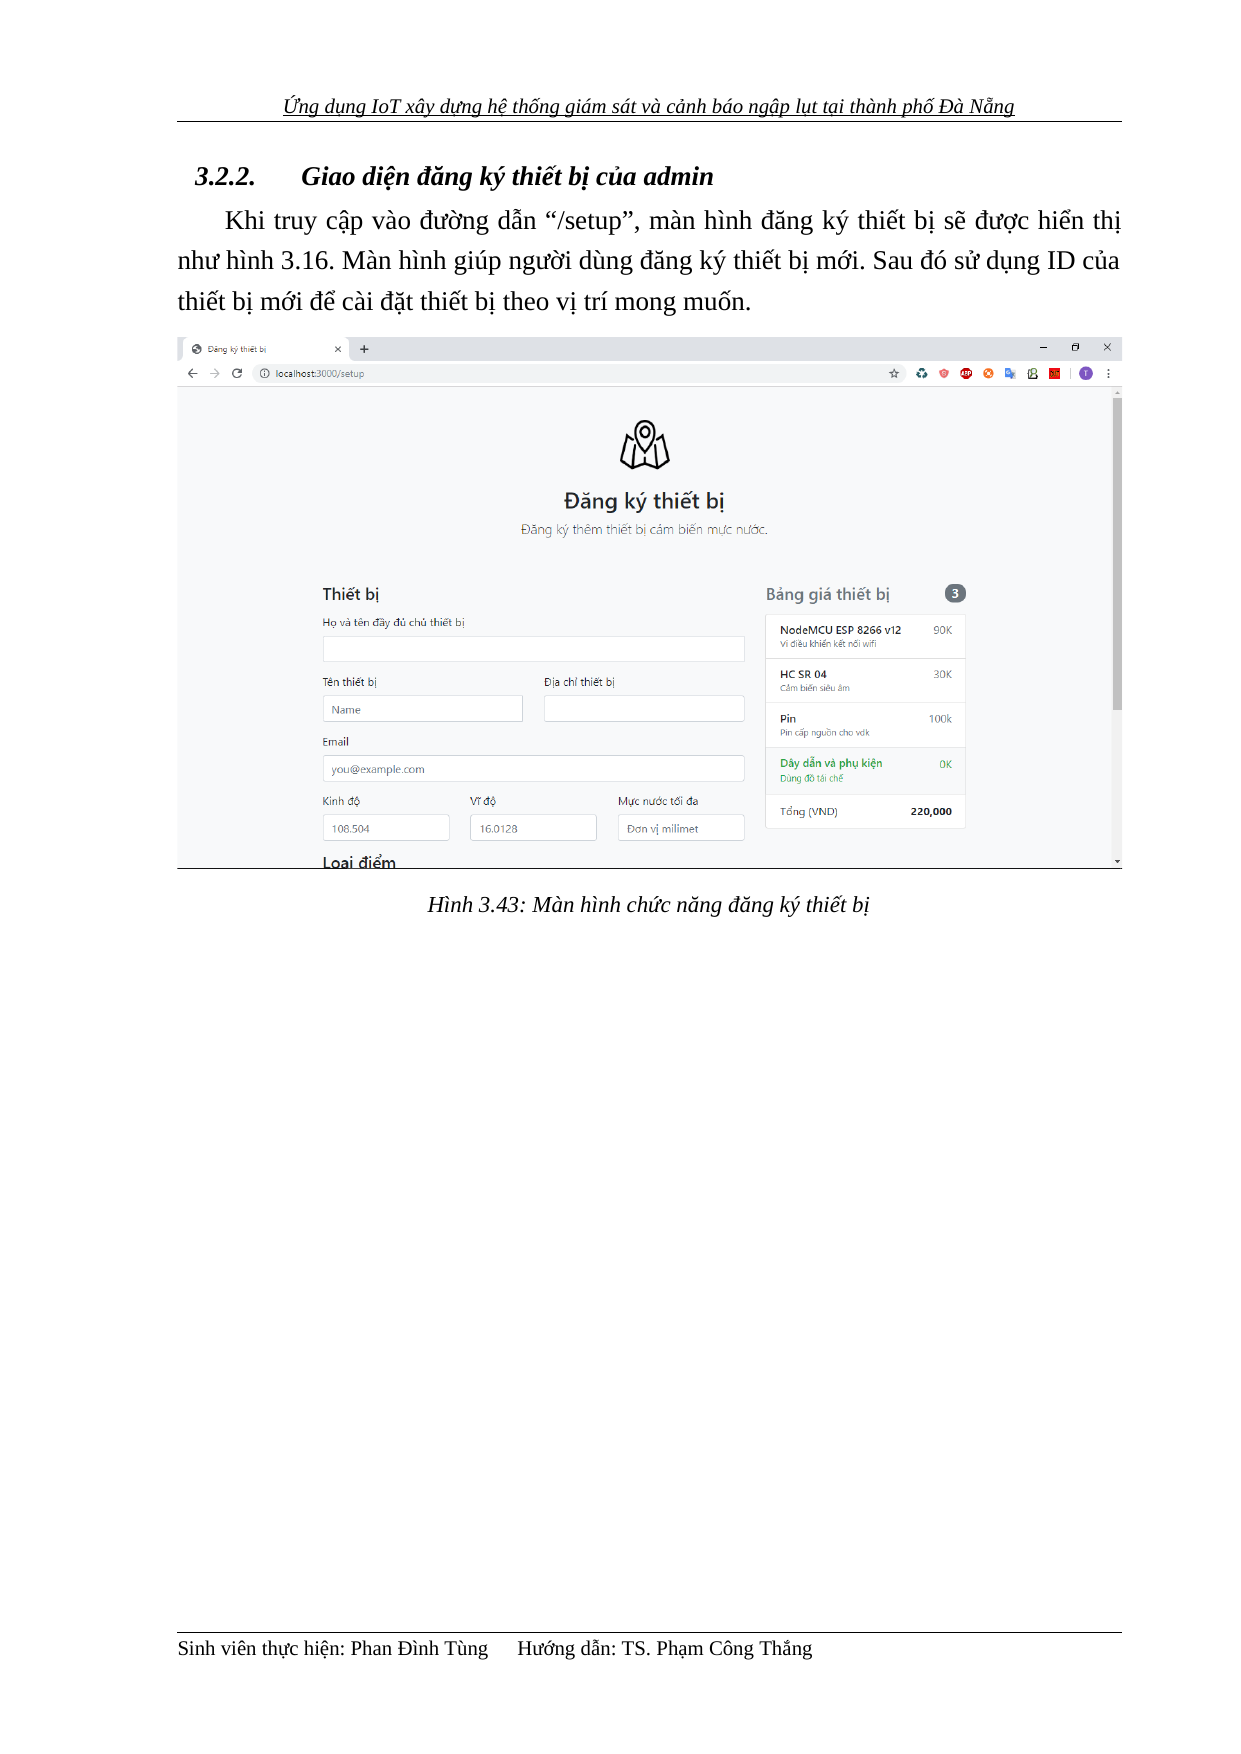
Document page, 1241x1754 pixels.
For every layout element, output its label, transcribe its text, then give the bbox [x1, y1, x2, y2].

subtitle 3.2.2. Giao diện đăng ký thiết bị của admin [195, 160, 1122, 191]
text Hình 3.16: Màn hình chức năng đăng ký thiết bị [177, 891, 1122, 917]
picture [177, 337, 1123, 869]
text Khi truy cập vào đường dẫn “/setup”, màn hình đăng ký thiết bị sẽ được hiển thị như hình 3.16. Màn hình giúp người dùng đăng ký thiết bị mới. Sau đó sử dụng ID của thiết bị mới để cài đặt thiết bị theo vị trí mong muốn. [177, 204, 1122, 316]
